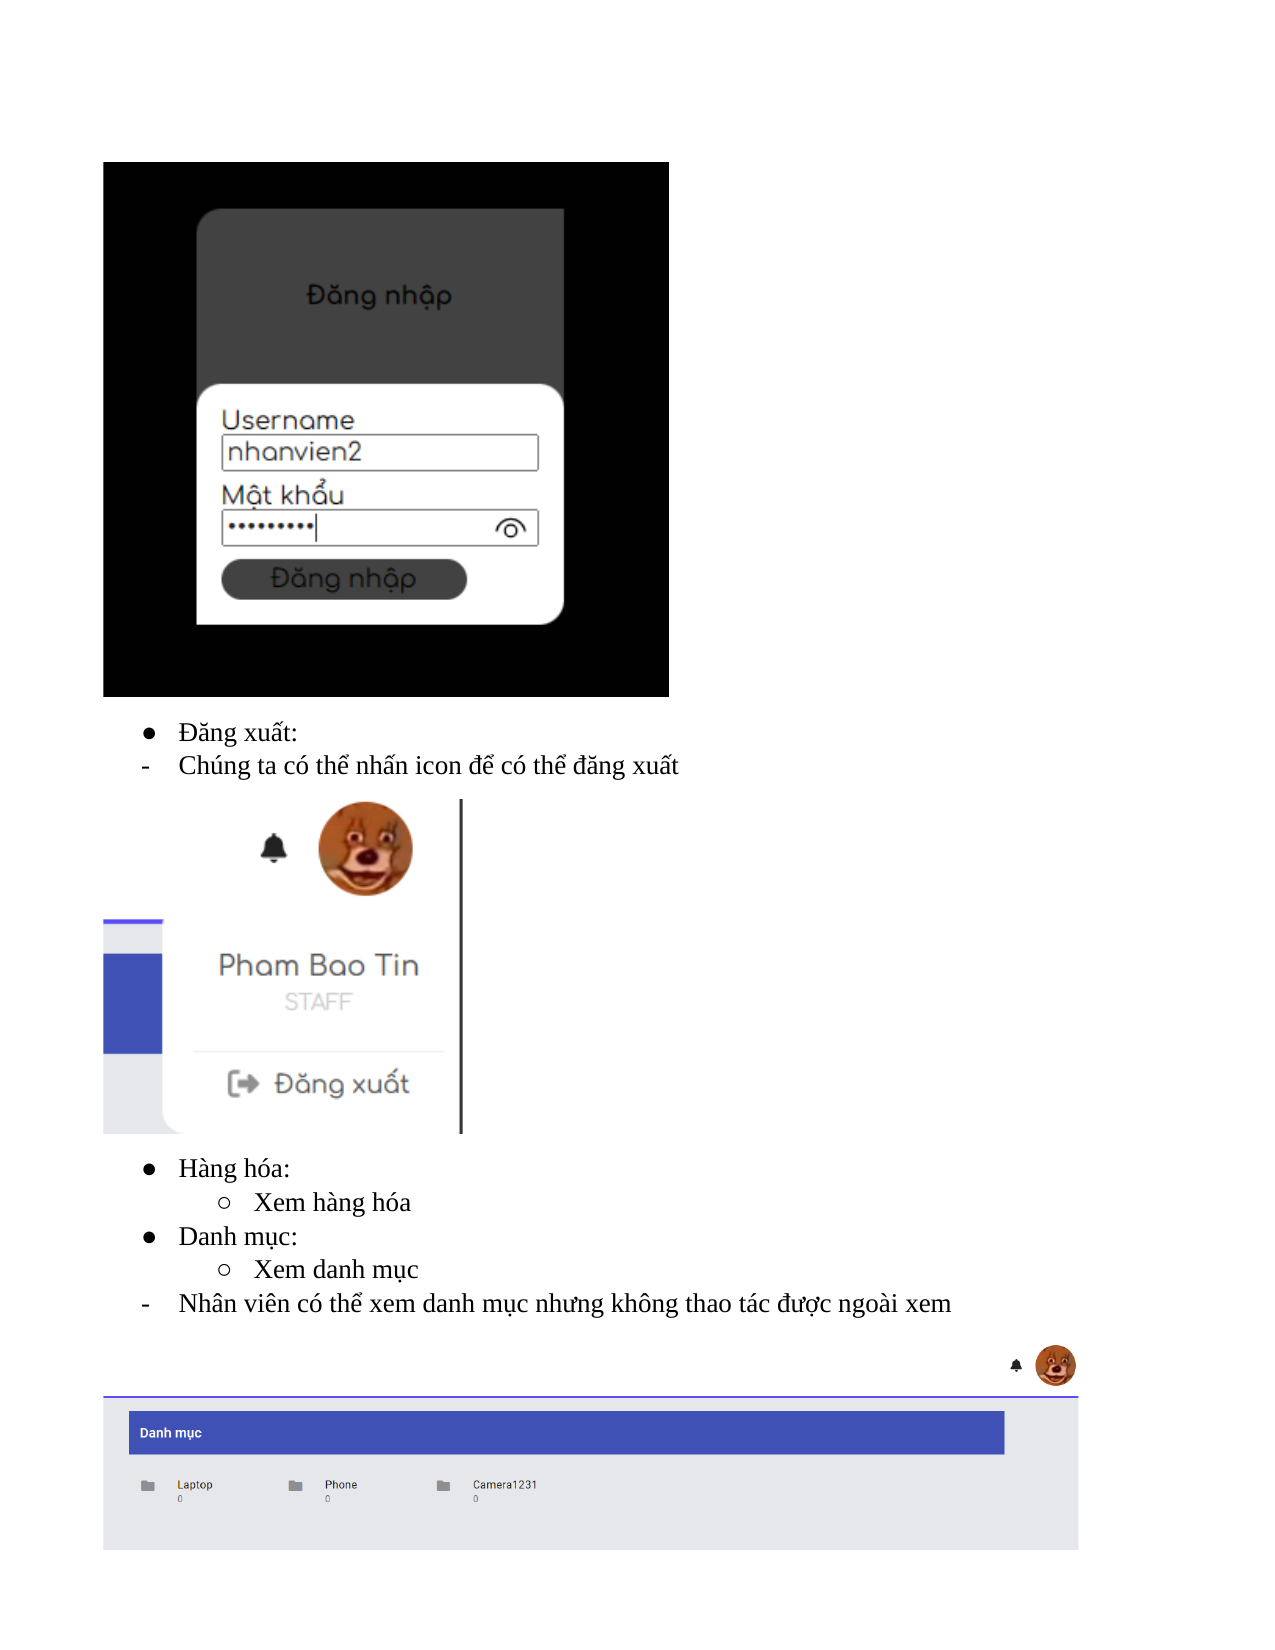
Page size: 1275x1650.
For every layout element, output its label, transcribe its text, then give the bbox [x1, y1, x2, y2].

list Hàng hóa: [141, 1153, 1125, 1184]
picture [103, 799, 463, 1134]
picture [103, 1337, 1079, 1550]
list Xem danh mục [216, 1253, 1125, 1284]
picture [103, 162, 669, 697]
list Nhân viên có thể xem danh mục nhưng không thao tác được ngoài xem [141, 1287, 1125, 1318]
list Chúng ta có thể nhấn icon để có thể đăng xuất [141, 749, 1125, 780]
list Xem hàng hóa [216, 1186, 1125, 1217]
list Đăng xuất: [141, 716, 1125, 747]
list Danh mục: [141, 1220, 1125, 1251]
